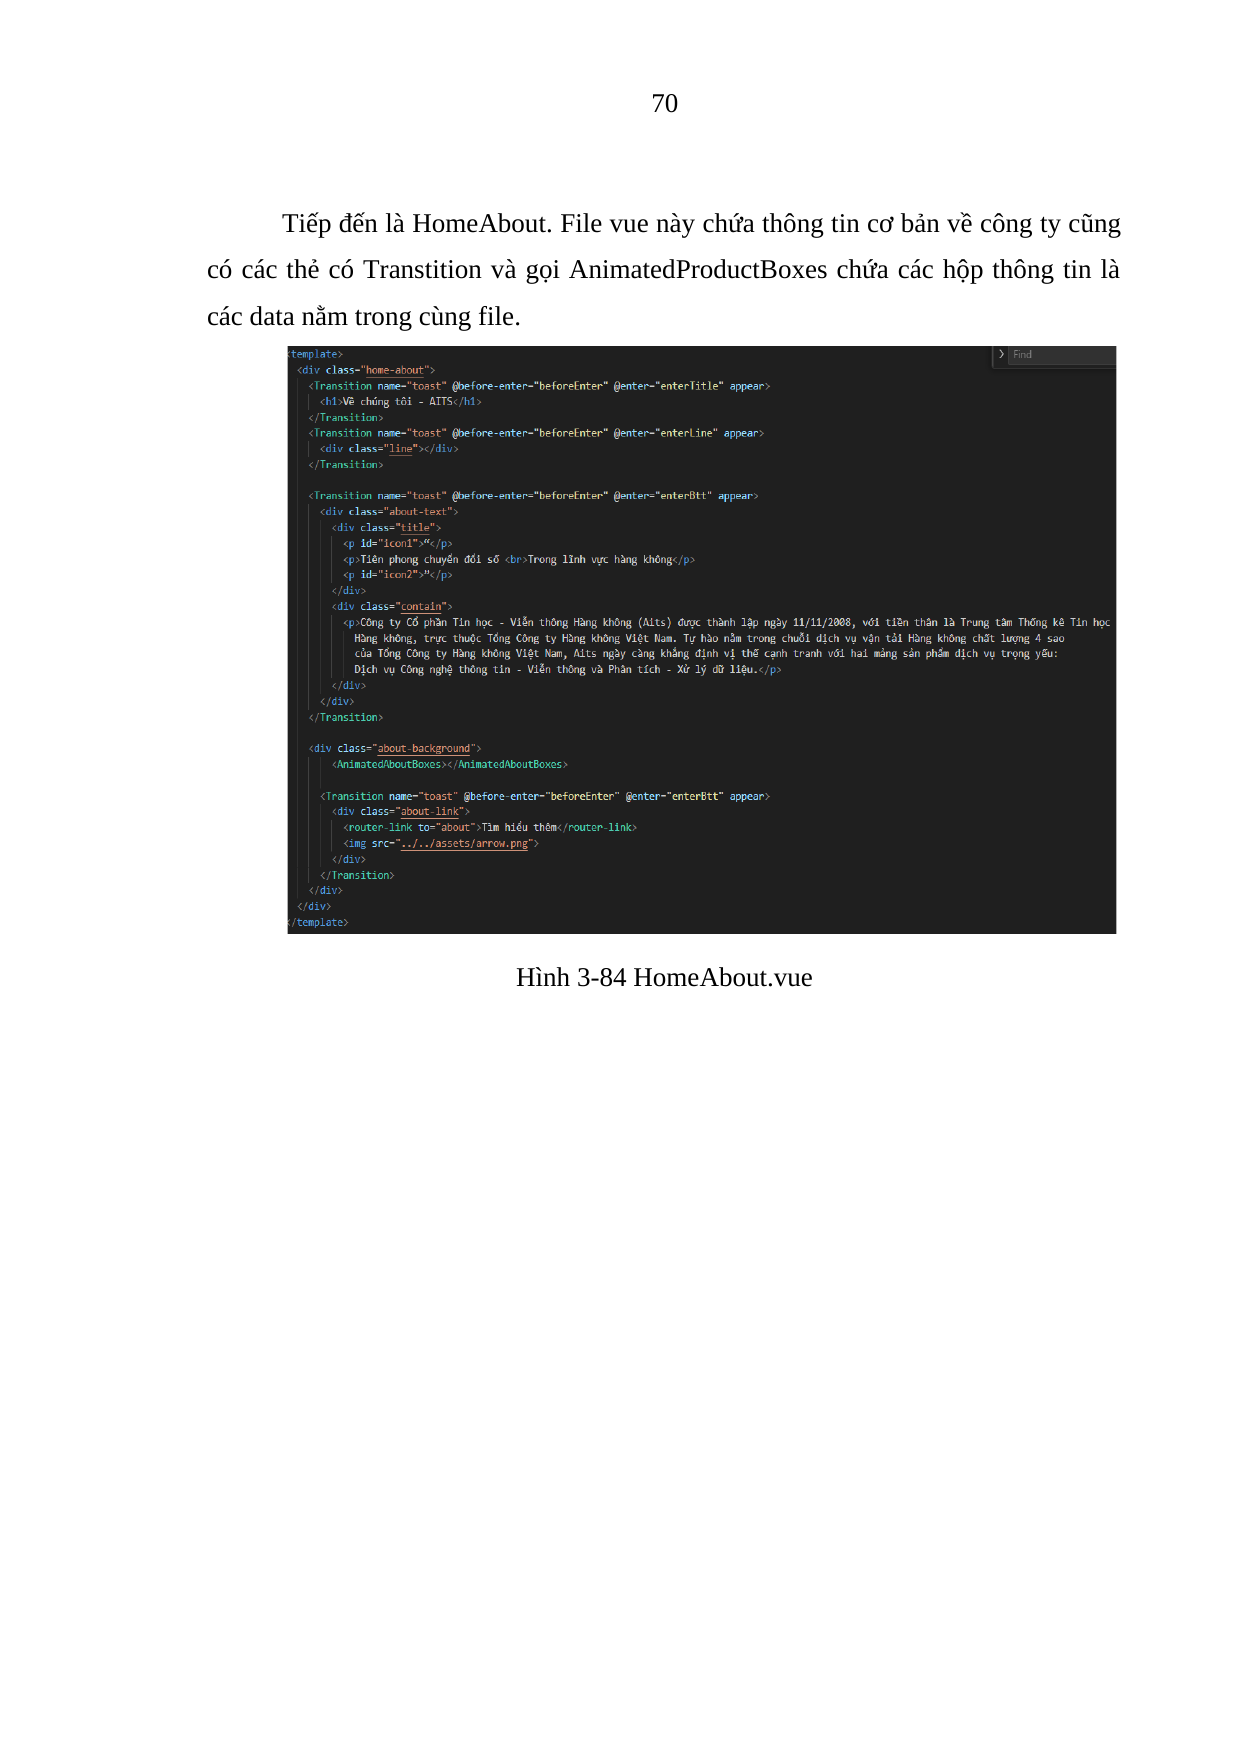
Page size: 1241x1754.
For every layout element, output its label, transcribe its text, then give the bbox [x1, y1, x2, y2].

text Tiếp đến là HomeAbout. File vue này chứa thông tin cơ bản về công ty cũng có các thẻ có Transtition và gọi AnimatedProductBoxes chứa các hộp thông tin là các data nằm trong cùng file. [207, 207, 1122, 331]
picture [287, 346, 1117, 934]
